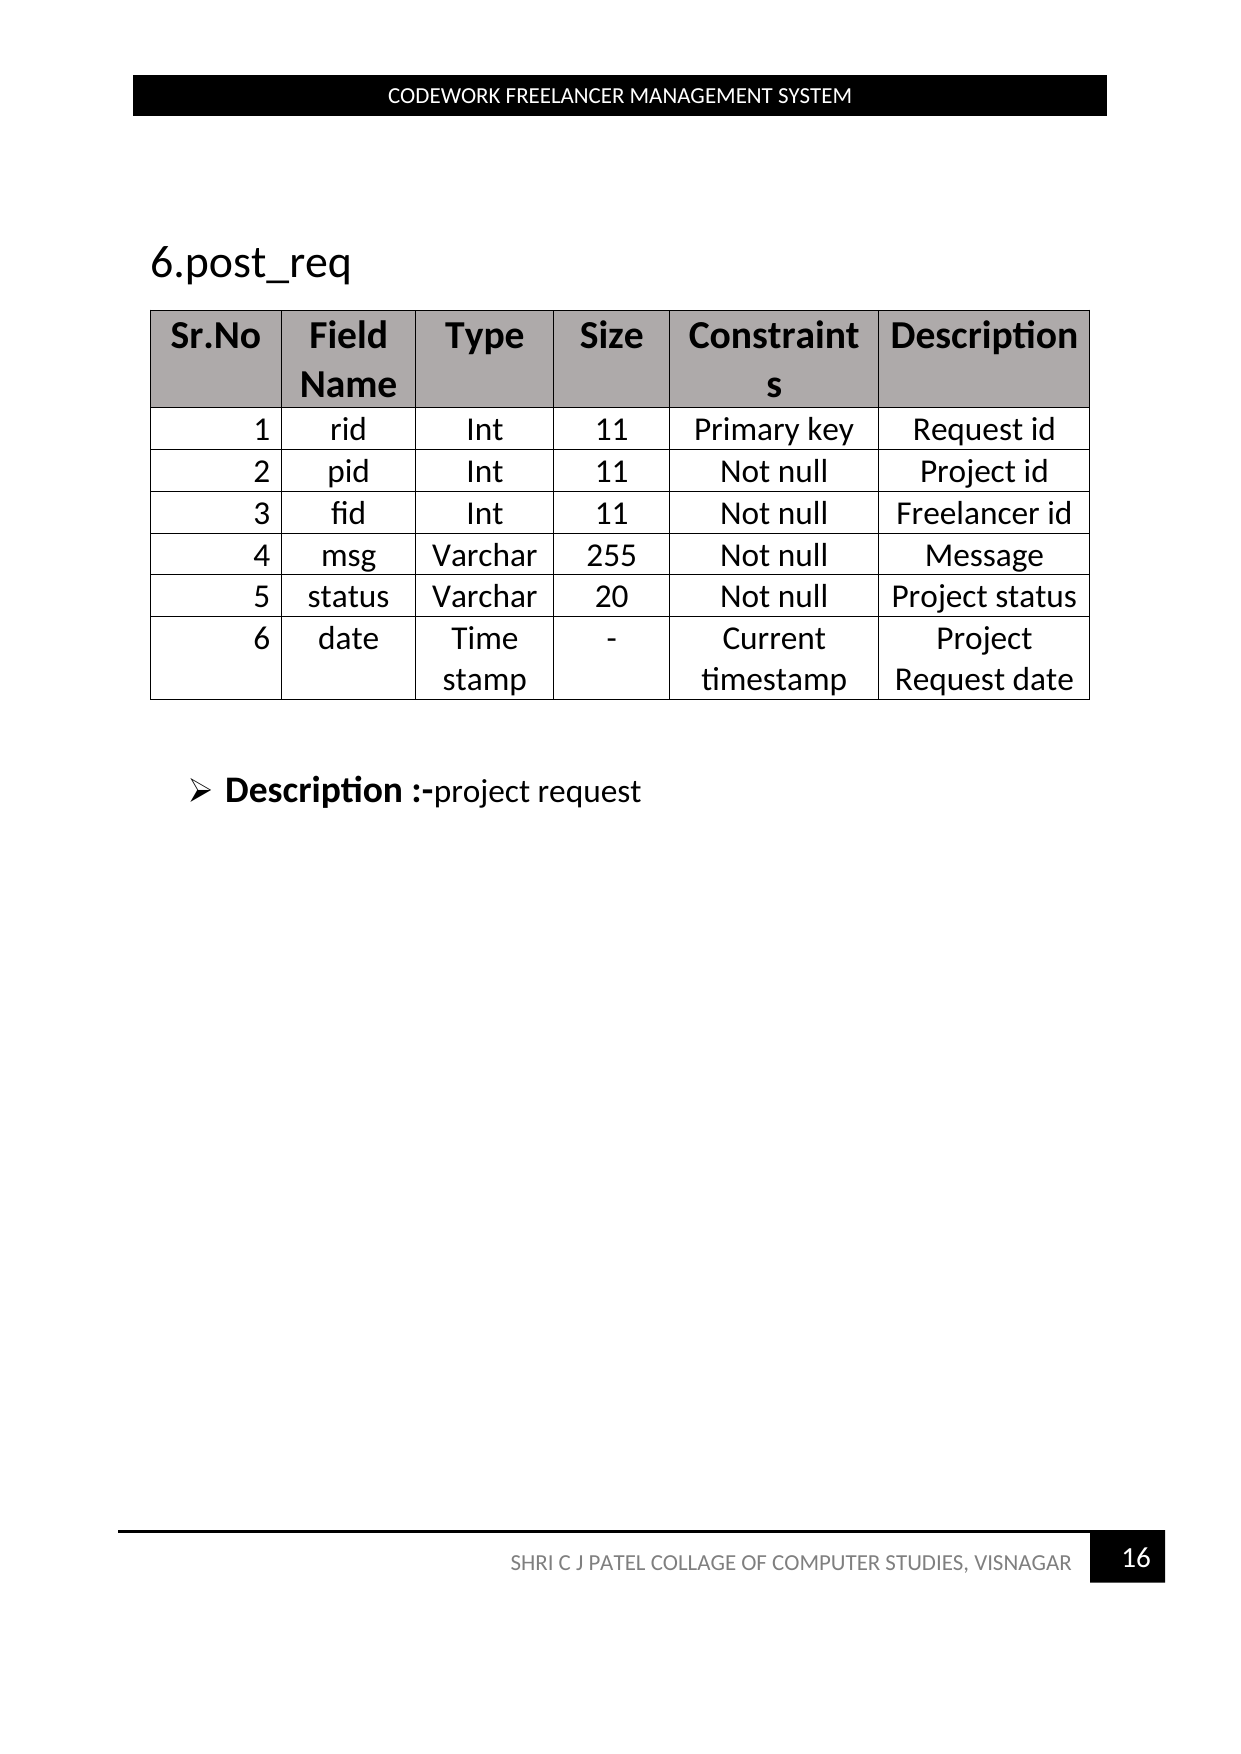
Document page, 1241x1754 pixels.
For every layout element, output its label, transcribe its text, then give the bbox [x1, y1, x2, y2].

table_cell Not null [670, 450, 878, 491]
table_cell pid [282, 450, 415, 491]
table_cell Message [879, 534, 1089, 574]
table_cell Project Request date [879, 617, 1089, 698]
table_header Sr.No [151, 311, 281, 407]
list Description :-project request [187, 766, 1090, 812]
table_cell 255 [554, 534, 669, 574]
table_header Type [416, 311, 553, 407]
table_cell Current timestamp [670, 617, 878, 698]
table_cell Freelancer id [879, 492, 1089, 532]
table_header Constraints [670, 311, 878, 407]
table_cell fid [282, 492, 415, 532]
table_cell status [282, 575, 415, 616]
table_cell Int [416, 408, 553, 449]
table_cell date [282, 617, 415, 698]
table_cell msg [282, 534, 415, 574]
table_header Description [879, 311, 1089, 407]
text 6.post_req [150, 232, 1090, 288]
table_cell 11 [554, 492, 669, 532]
table_cell 3 [151, 492, 281, 532]
table_header Size [554, 311, 669, 407]
table_cell rid [282, 408, 415, 449]
table_cell Not null [670, 534, 878, 574]
table_cell Not null [670, 575, 878, 616]
table_cell - [554, 617, 669, 698]
table_cell 4 [151, 534, 281, 574]
table_cell Not null [670, 492, 878, 532]
table_cell Project status [879, 575, 1089, 616]
table_cell Varchar [416, 534, 553, 574]
table_cell 11 [554, 450, 669, 491]
table_cell 11 [554, 408, 669, 449]
table_header Field Name [282, 311, 415, 407]
table_cell 20 [554, 575, 669, 616]
table_cell 2 [151, 450, 281, 491]
table_cell 1 [151, 408, 281, 449]
table_cell Request id [879, 408, 1089, 449]
table_cell Time stamp [416, 617, 553, 698]
table_cell 5 [151, 575, 281, 616]
table_cell Primary key [670, 408, 878, 449]
table_cell 6 [151, 617, 281, 698]
table_cell Int [416, 450, 553, 491]
table_cell Varchar [416, 575, 553, 616]
table_cell Project id [879, 450, 1089, 491]
table_cell Int [416, 492, 553, 532]
